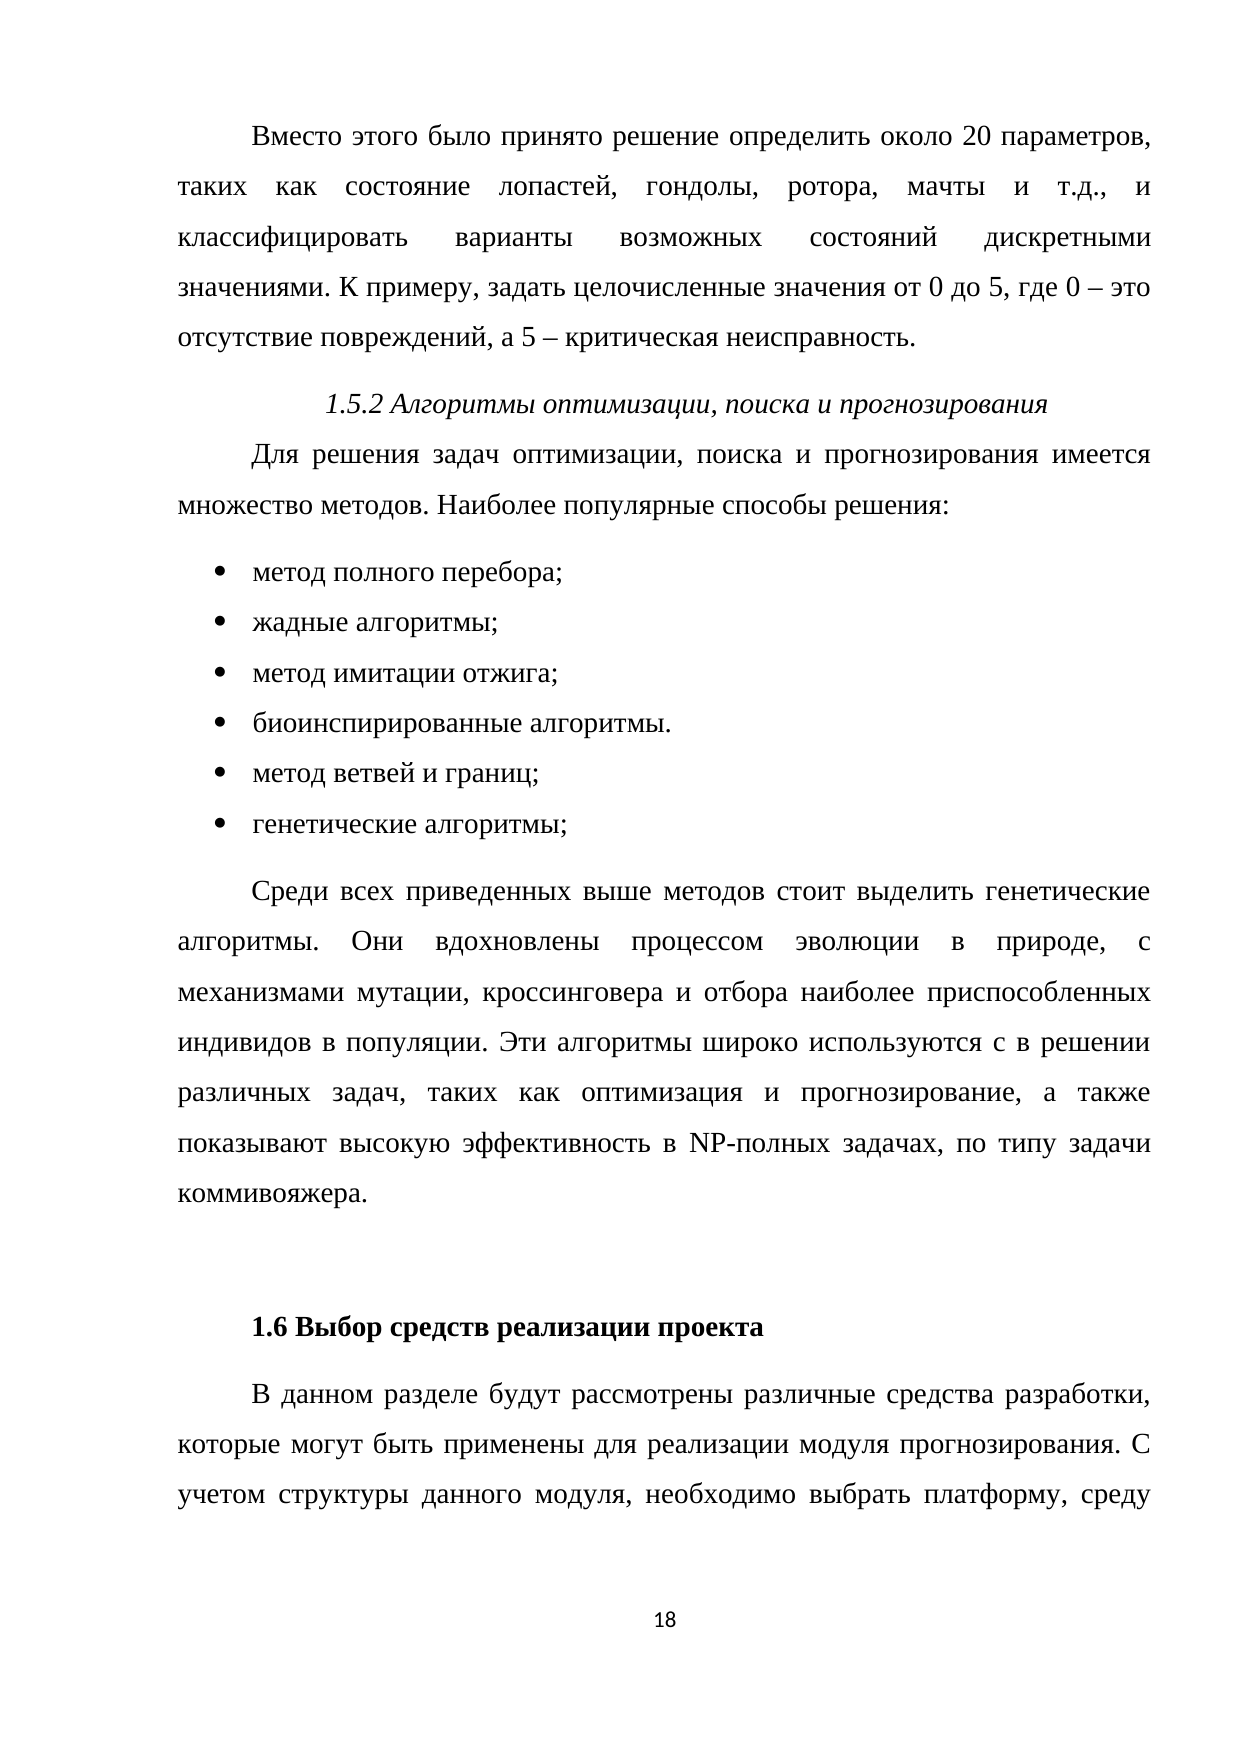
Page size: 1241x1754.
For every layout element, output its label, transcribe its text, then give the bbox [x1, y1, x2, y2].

list биоинспирированные алгоритмы. [215, 705, 1152, 739]
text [177, 1376, 1152, 1510]
list метод имитации отжига; [215, 655, 1152, 688]
subtitle 1.6 Выбор средств реализации проекта [177, 1309, 1152, 1342]
list метод полного перебора; [215, 554, 1152, 588]
list метод ветвей и границ; [215, 756, 1152, 789]
text Вместо этого было принято решение определить около 20 параметров, таких как состояние лопастей, гондолы, ротора, мачты и т.д., и классифицировать варианты возможных состояний дискретными значениями. К примеру, задать целочисленные значения от 0 до 5, где 0 – это отсутствие повреждений, а 5 – критическая неисправность. [177, 118, 1152, 353]
text Для решения задач оптимизации, поиска и прогнозирования имеется множество методов. Наиболее популярные способы решения: [177, 437, 1152, 521]
list жадные алгоритмы; [215, 604, 1152, 638]
list генетические алгоритмы; [215, 806, 1152, 840]
subtitle 1.5.2 Алгоритмы оптимизации, поиска и прогнозирования [251, 386, 1152, 420]
text Среди всех приведенных выше методов стоит выделить генетические алгоритмы. Они вдохновлены процессом эволюции в природе, с механизмами мутации, кроссинговера и отбора наиболее приспособленных индивидов в популяции. Эти алгоритмы широко используются с в решении различных задач, таких как оптимизация и прогнозирование, а также показывают высокую эффективность в NP-полных задачах, по типу задачи коммивояжера. [177, 873, 1152, 1208]
